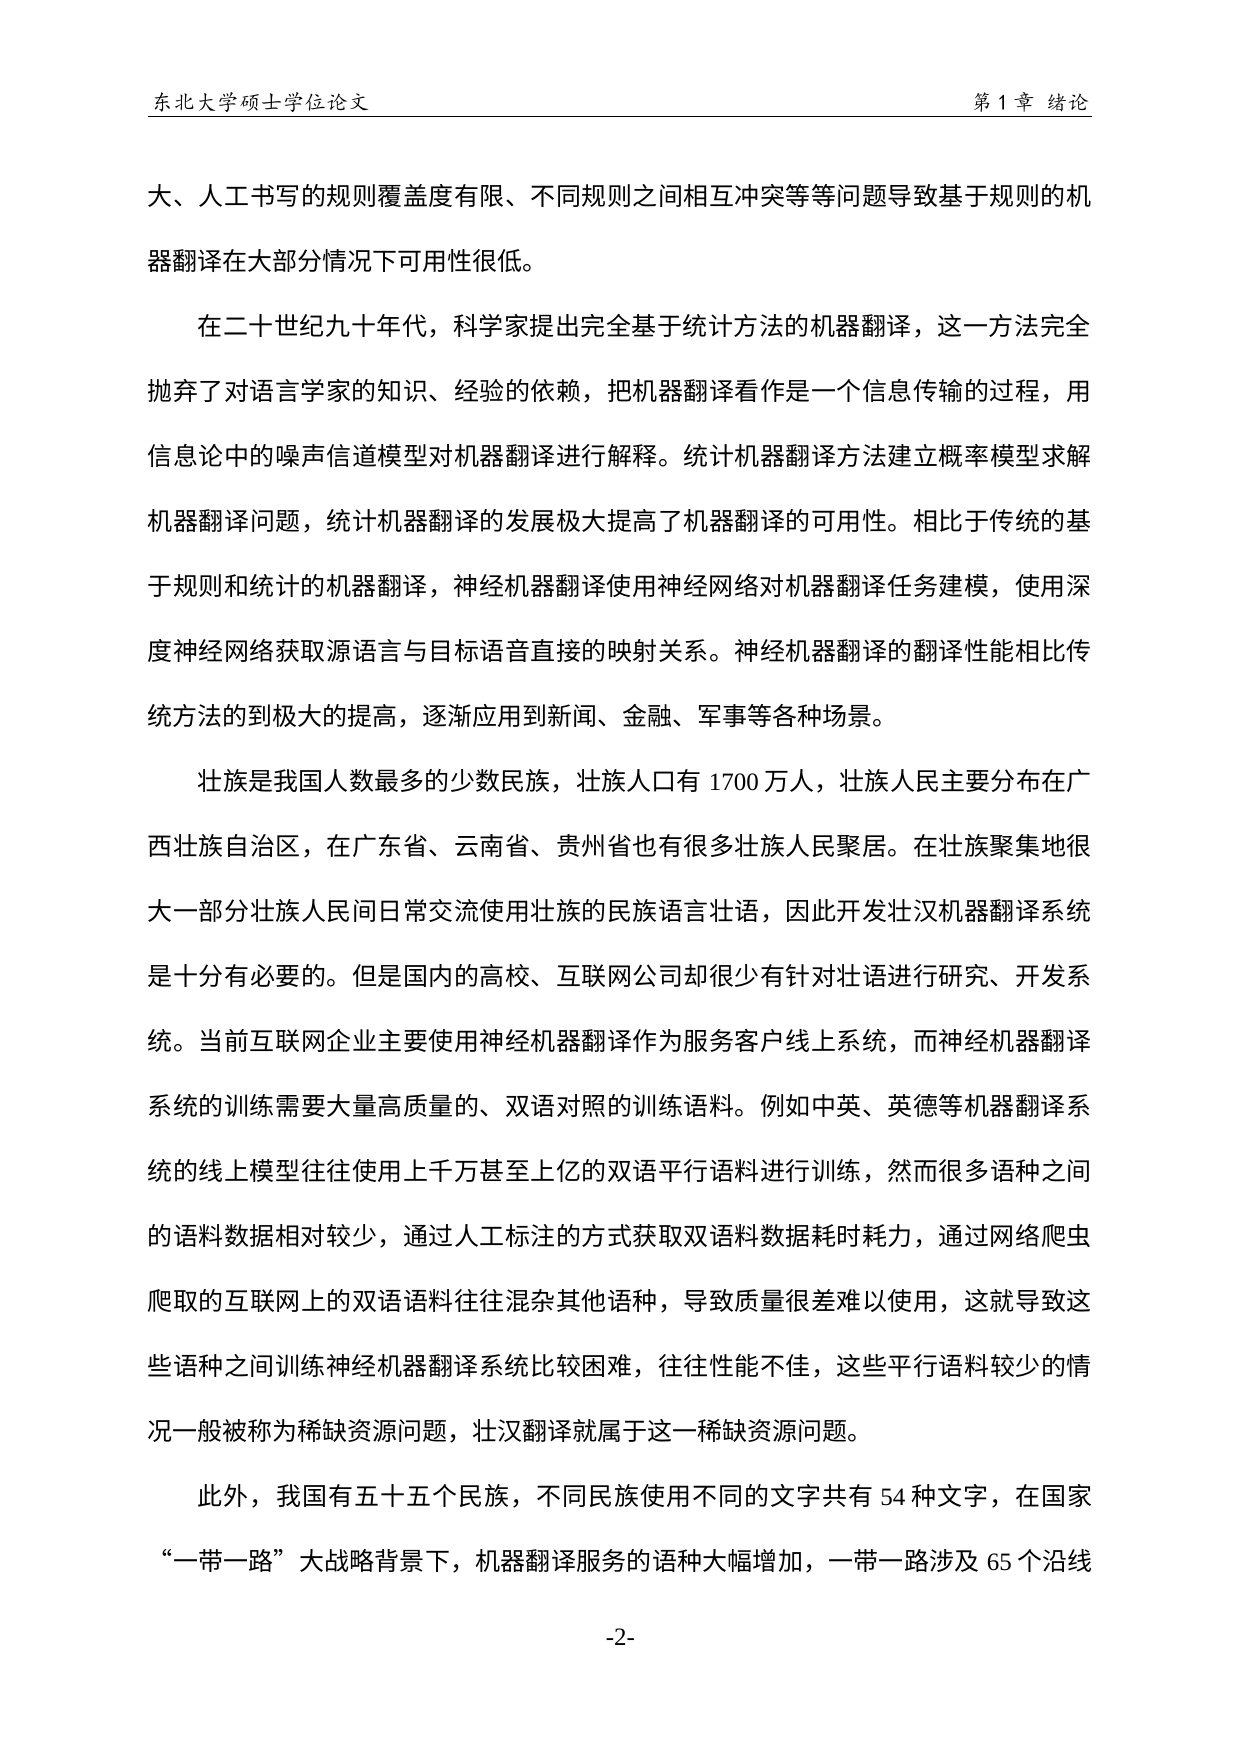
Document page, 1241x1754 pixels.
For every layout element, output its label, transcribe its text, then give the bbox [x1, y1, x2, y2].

text 在二十世纪九十年代，科学家提出完全基于统计方法的机器翻译，这一方法完全抛弃了对语言学家的知识、经验的依赖，把机器翻译看作是一个信息传输的过程，用信息论中的噪声信道模型对机器翻译进行解释。统计机器翻译方法建立概率模型求解机器翻译问题，统计机器翻译的发展极大提高了机器翻译的可用性。相比于传统的基于规则和统计的机器翻译，神经机器翻译使用神经网络对机器翻译任务建模，使用深度神经网络获取源语言与目标语音直接的映射关系。神经机器翻译的翻译性能相比传统方法的到极大的提高，逐渐应用到新闻、金融、军事等各种场景。 [148, 292, 1092, 747]
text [148, 1462, 1092, 1592]
text 壮族是我国人数最多的少数民族，壮族人口有1700万人，壮族人民主要分布在广西壮族自治区，在广东省、云南省、贵州省也有很多壮族人民聚居。在壮族聚集地很大一部分壮族人民间日常交流使用壮族的民族语言壮语，因此开发壮汉机器翻译系统是十分有必要的。但是国内的高校、互联网公司却很少有针对壮语进行研究、开发系统。当前互联网企业主要使用神经机器翻译作为服务客户线上系统，而神经机器翻译系统的训练需要大量高质量的、双语对照的训练语料。例如中英、英德等机器翻译系统的线上模型往往使用上千万甚至上亿的双语平行语料进行训练，然而很多语种之间的语料数据相对较少，通过人工标注的方式获取双语料数据耗时耗力，通过网络爬虫爬取的互联网上的双语语料往往混杂其他语种，导致质量很差难以使用，这就导致这些语种之间训练神经机器翻译系统比较困难，往往性能不佳，这些平行语料较少的情况一般被称为稀缺资源问题，壮汉翻译就属于这一稀缺资源问题。 [148, 747, 1092, 1462]
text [148, 162, 1092, 292]
